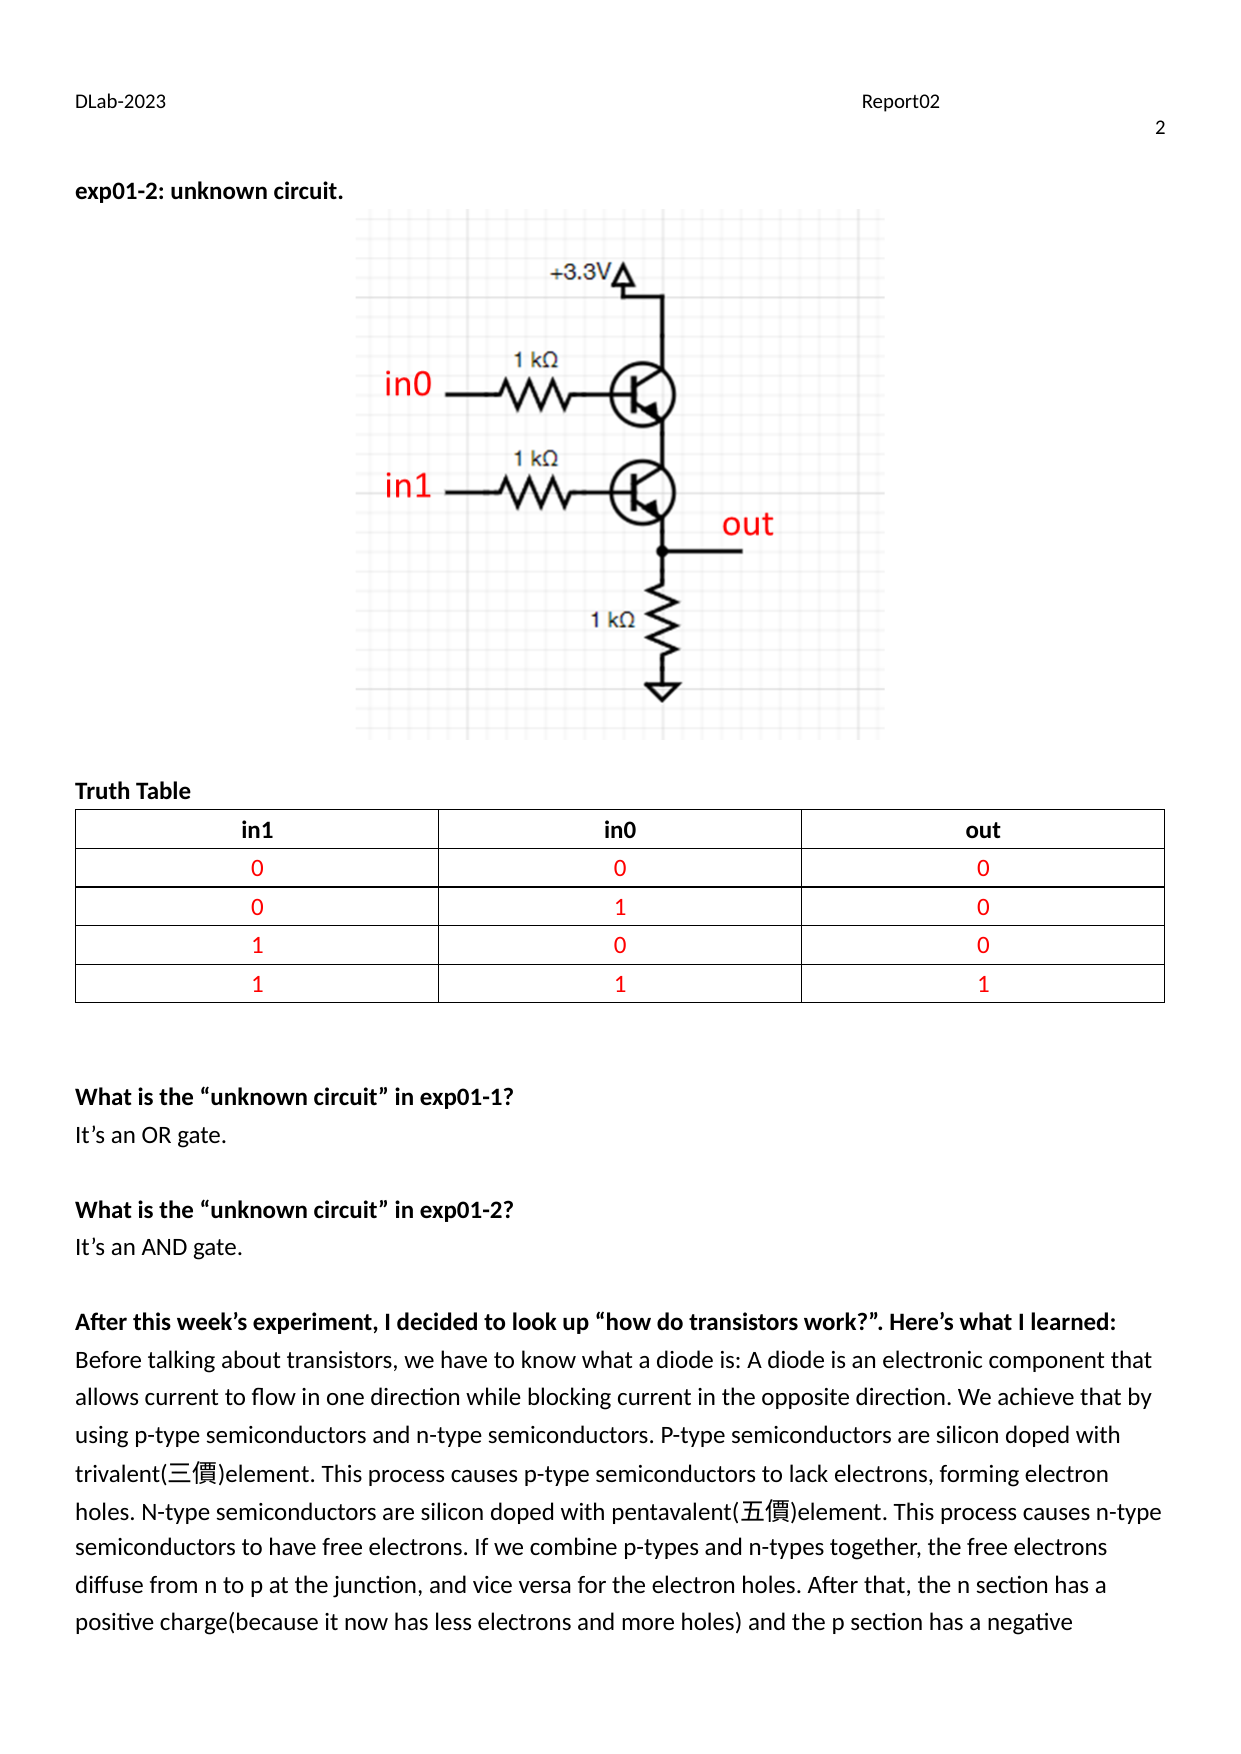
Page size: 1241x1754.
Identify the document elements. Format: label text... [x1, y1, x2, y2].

table_cell 0 [802, 888, 1164, 925]
table_cell 0 [802, 849, 1164, 886]
table_cell 0 [76, 849, 438, 886]
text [75, 1341, 1165, 1641]
table_header in1 [76, 810, 438, 848]
table_cell 0 [439, 926, 801, 963]
table_cell 0 [802, 926, 1164, 963]
text It’s an OR gate. [75, 1116, 1165, 1153]
table_header out [802, 810, 1164, 848]
text Truth Table [75, 772, 1165, 809]
table_cell 1 [76, 965, 438, 1002]
table_cell 1 [439, 888, 801, 925]
table_cell 1 [802, 965, 1164, 1002]
table_header in0 [439, 810, 801, 848]
text After this week’s experiment, I decided to look up “how do transistors work?”. Here’s what I learned: [75, 1303, 1165, 1341]
text What is the “unknown circuit” in exp01-1? [75, 1078, 1165, 1116]
table_cell 1 [439, 965, 801, 1002]
table_cell 0 [76, 888, 438, 925]
table_cell 1 [76, 926, 438, 963]
text exp01-2: unknown circuit. [75, 172, 1165, 209]
text It’s an AND gate. [75, 1228, 1165, 1266]
text What is the “unknown circuit” in exp01-2? [75, 1191, 1165, 1228]
table_cell 0 [439, 849, 801, 886]
picture [355, 209, 885, 740]
